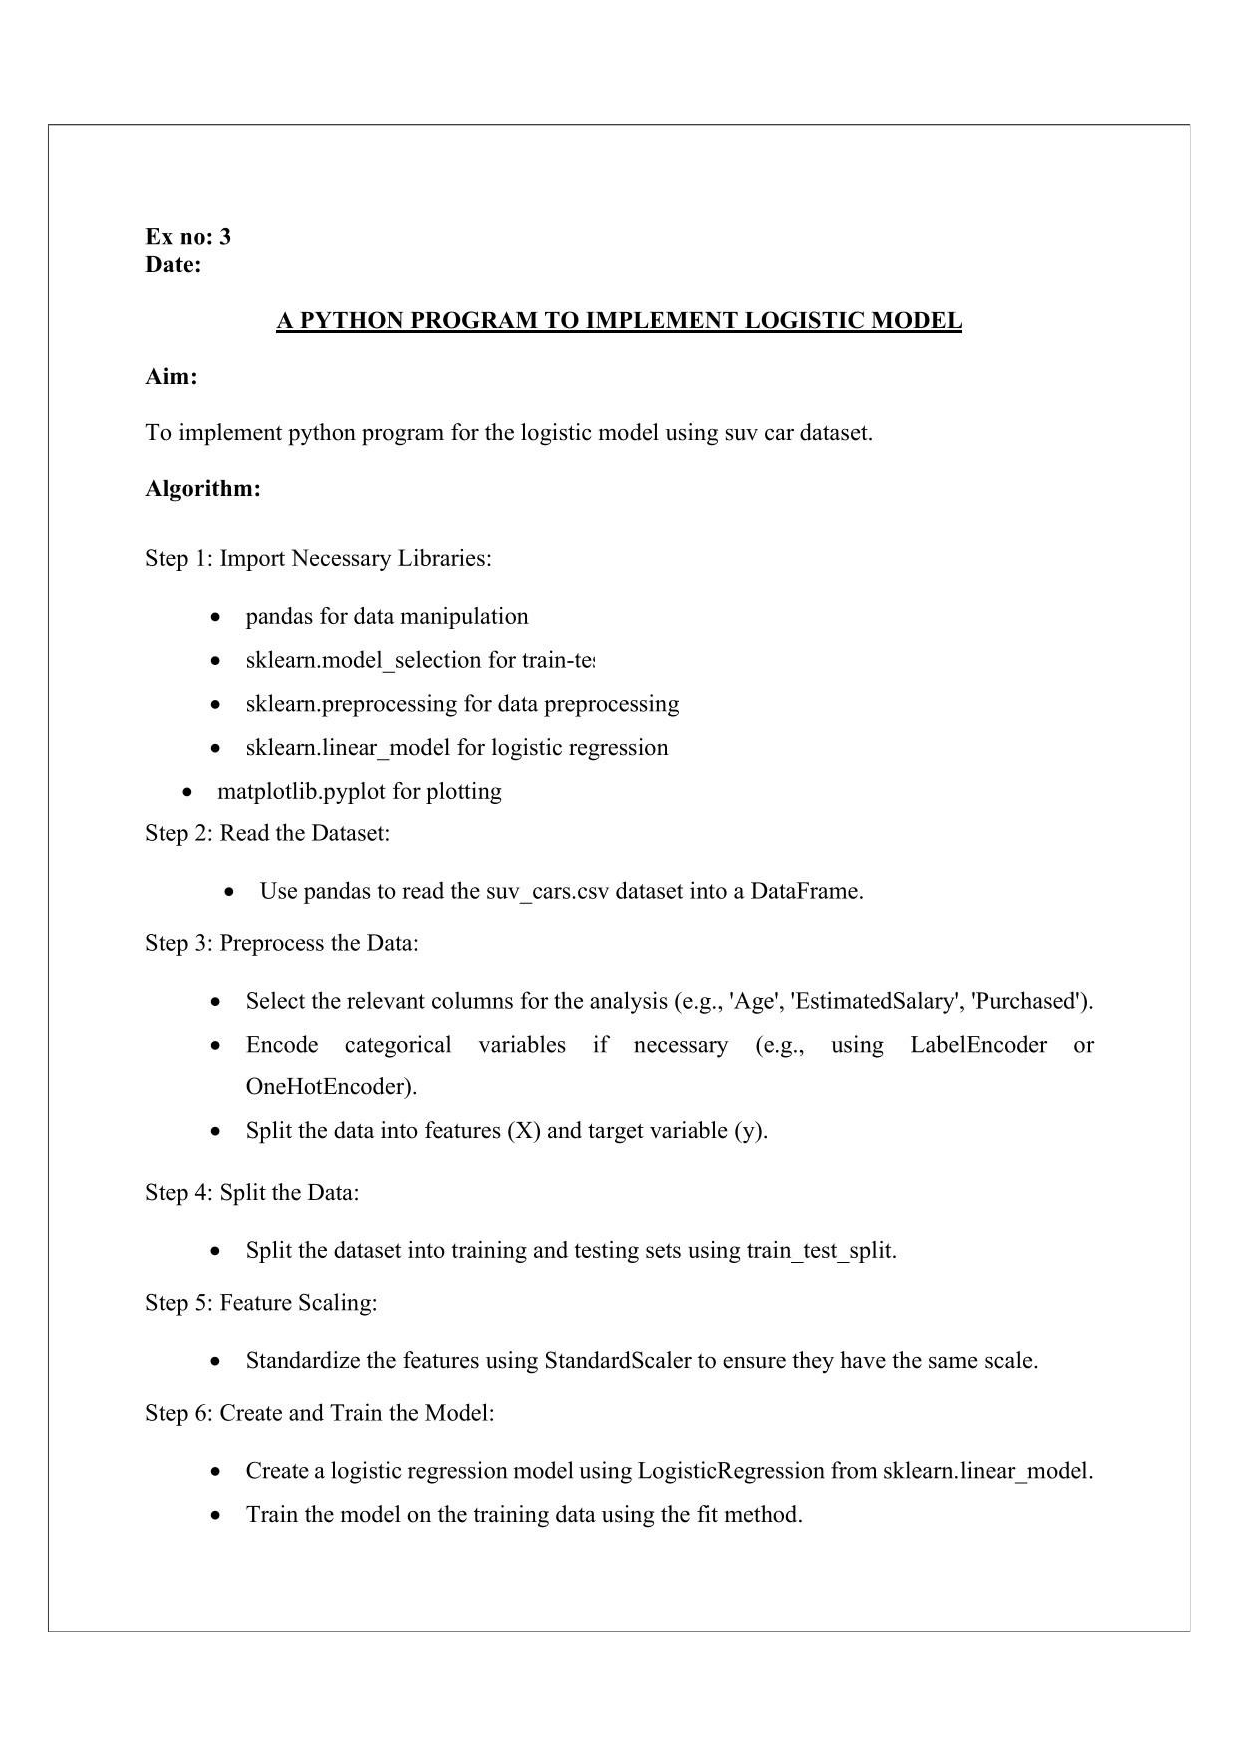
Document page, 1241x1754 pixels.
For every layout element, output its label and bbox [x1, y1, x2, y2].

picture [47, 124, 1191, 1632]
